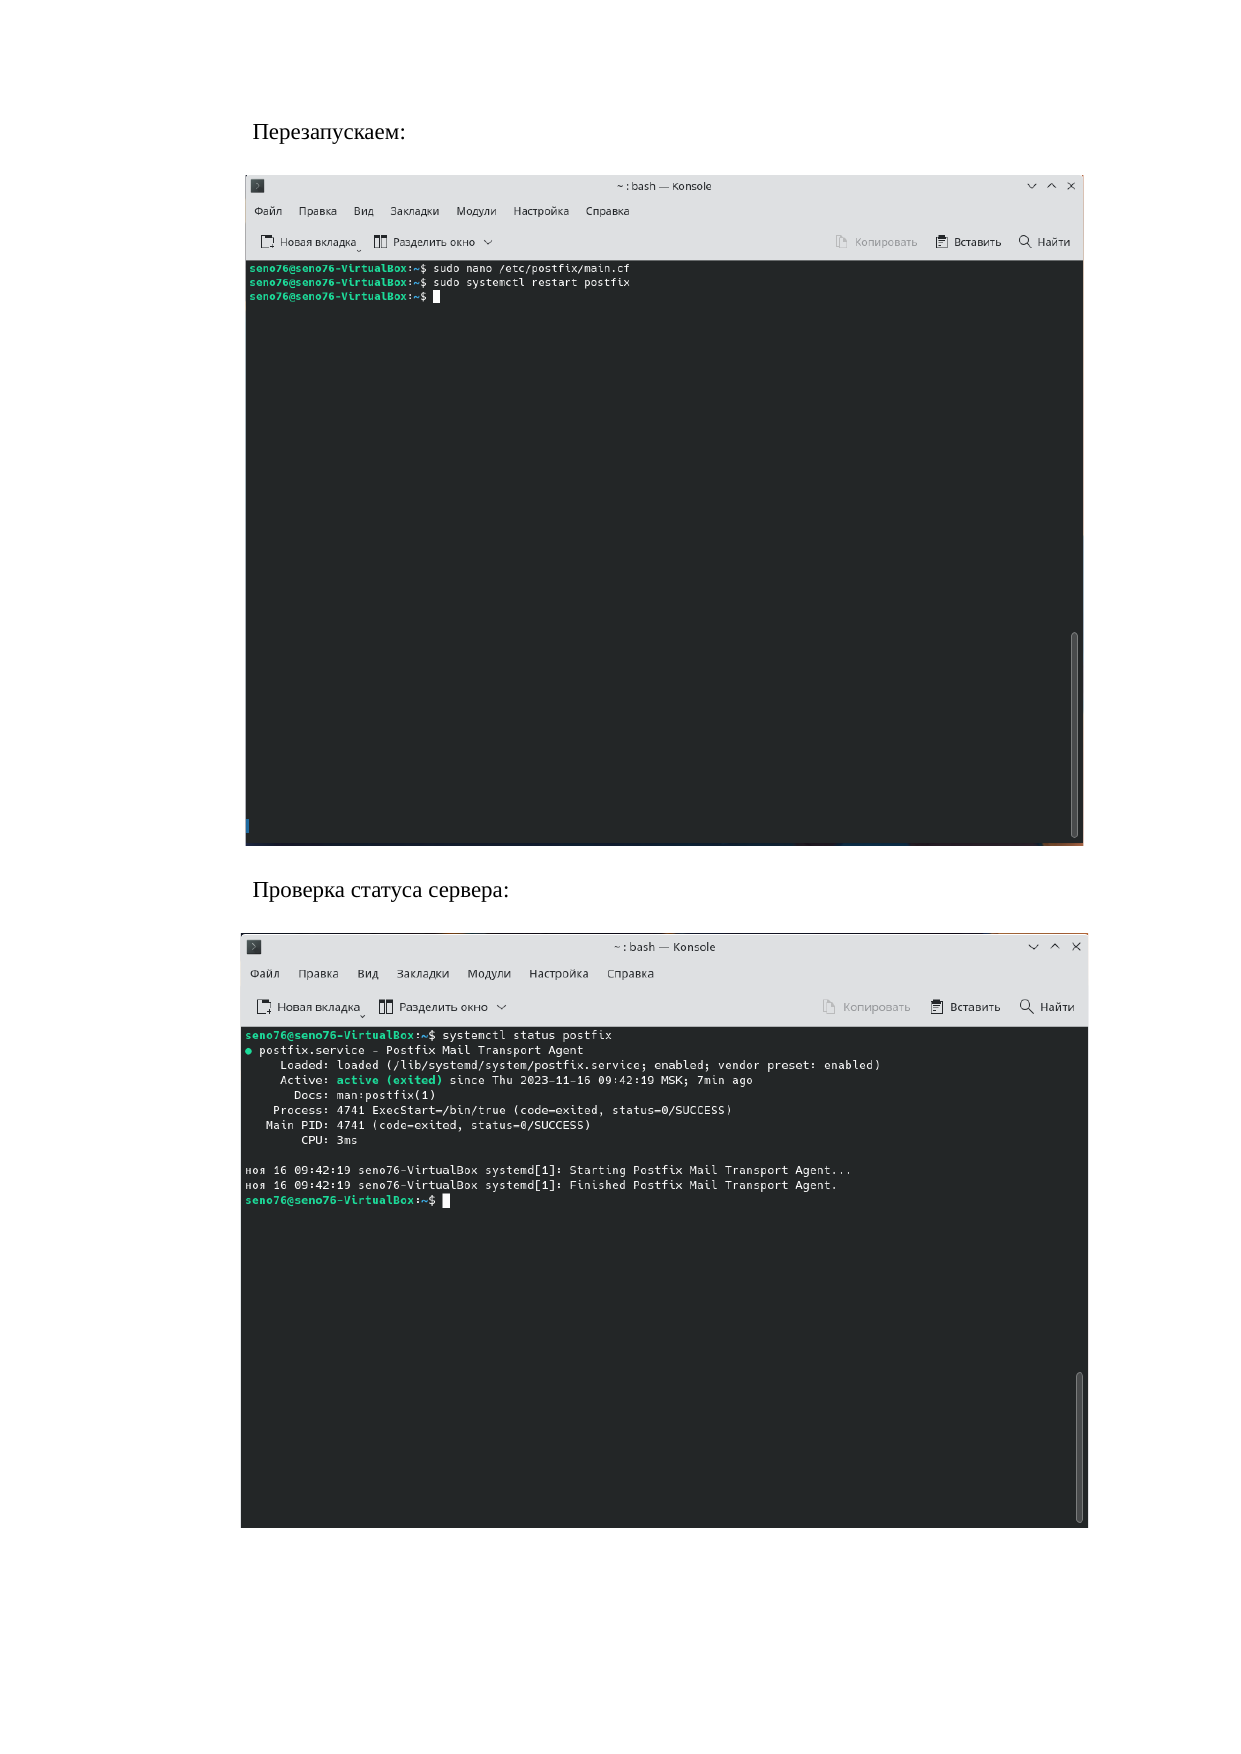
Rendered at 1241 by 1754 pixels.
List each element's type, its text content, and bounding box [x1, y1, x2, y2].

list Перезапускаем: [252, 118, 1152, 144]
picture [245, 175, 1084, 846]
picture [240, 933, 1089, 1528]
list Проверка статуса сервера: [252, 876, 1152, 903]
